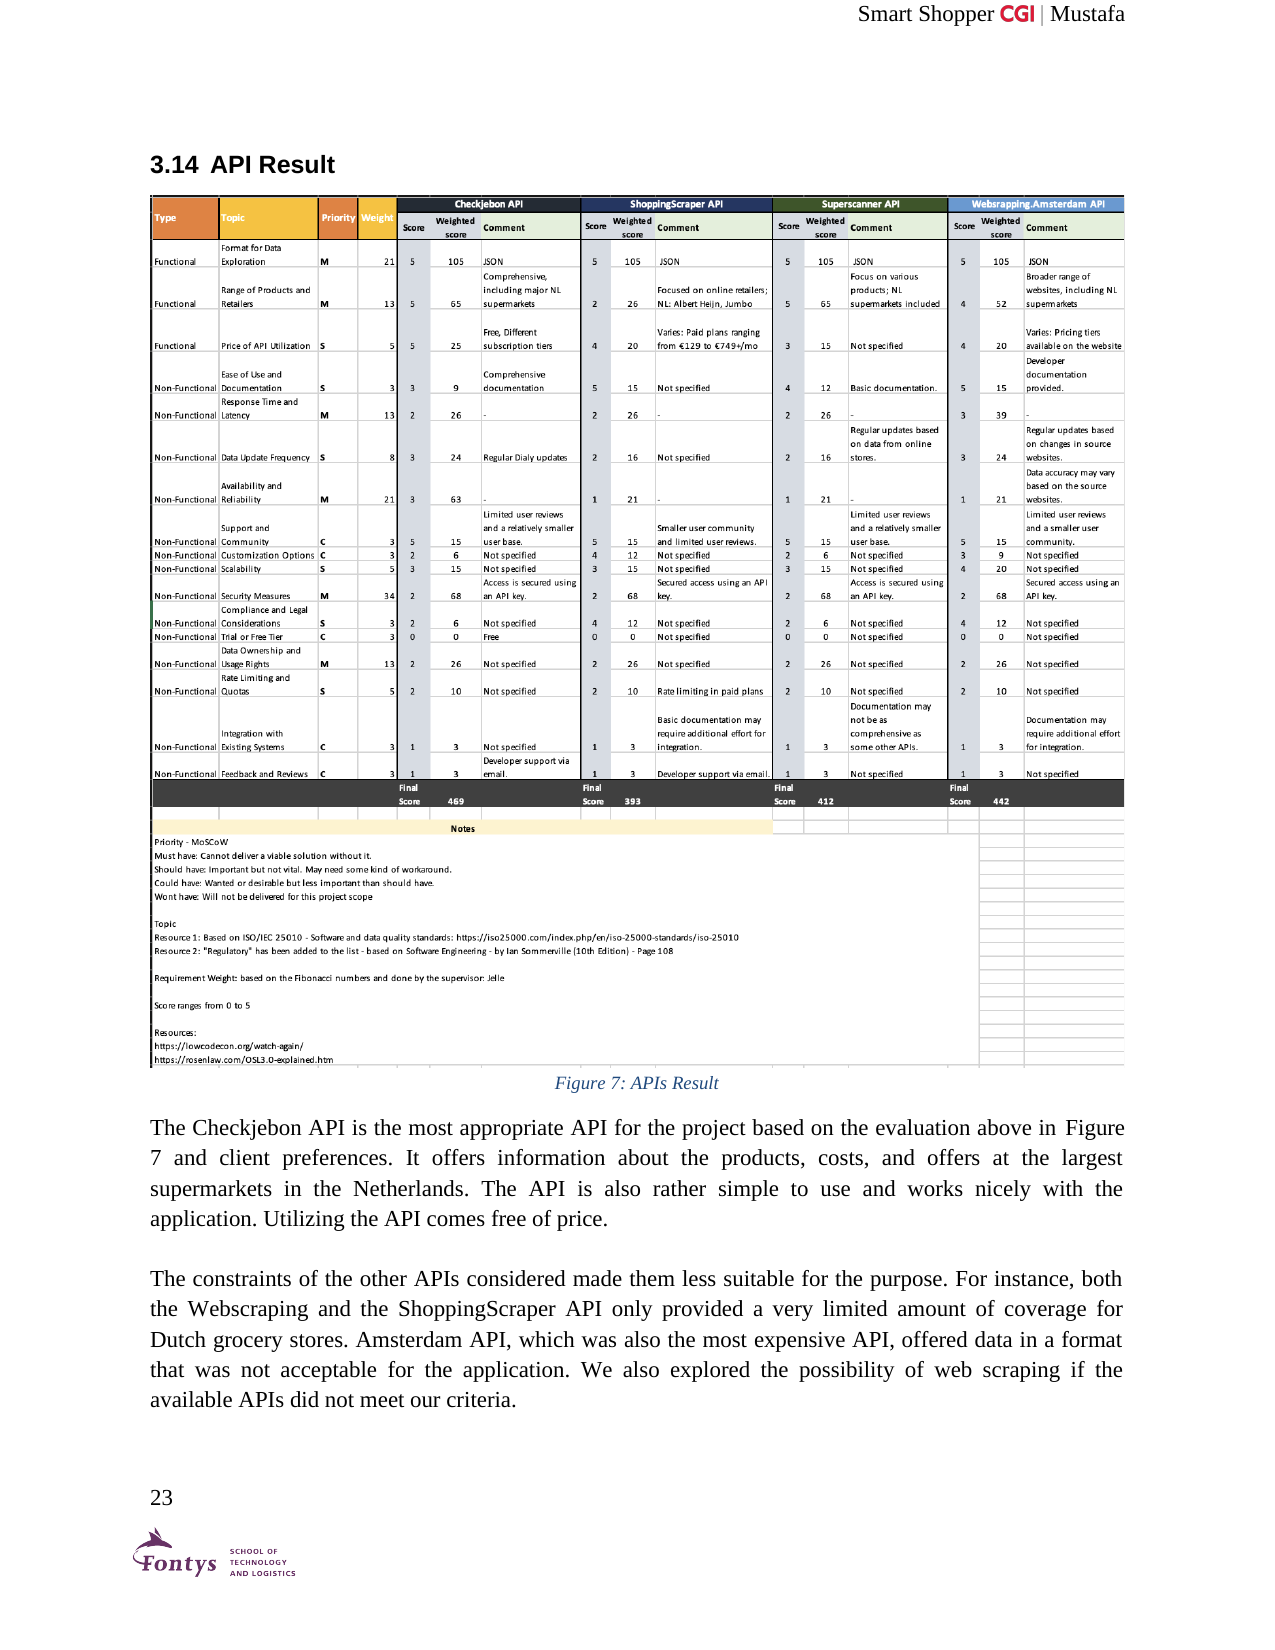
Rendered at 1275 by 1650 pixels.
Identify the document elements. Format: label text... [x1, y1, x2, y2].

picture [1000, 5, 1034, 22]
picture [150, 195, 1125, 1068]
text The constraints of the other APIs considered made them less suitable for the purpose. For instance, both the Webscraping and the ShoppingScraper API only provided a very limited amount of coverage for Dutch grocery stores. Amsterdam API, which was also the most expensive API, offered data in a format that was not acceptable for the application. We also explored the possibility of web scraping if the available APIs did not meet our criteria. [150, 1265, 1125, 1412]
text Figure 7: APIs Result [150, 1072, 1125, 1093]
picture [128, 1520, 300, 1582]
text The Checkjebon API is the most appropriate API for the project based on the evaluation above in Figure 7 and client preferences. It offers information about the products, costs, and offers at the largest supermarkets in the Netherlands. The API is also rather simple to use and works nicely with the application. Utilizing the API comes free of price. [150, 1114, 1125, 1231]
subtitle API Result [150, 150, 1125, 179]
